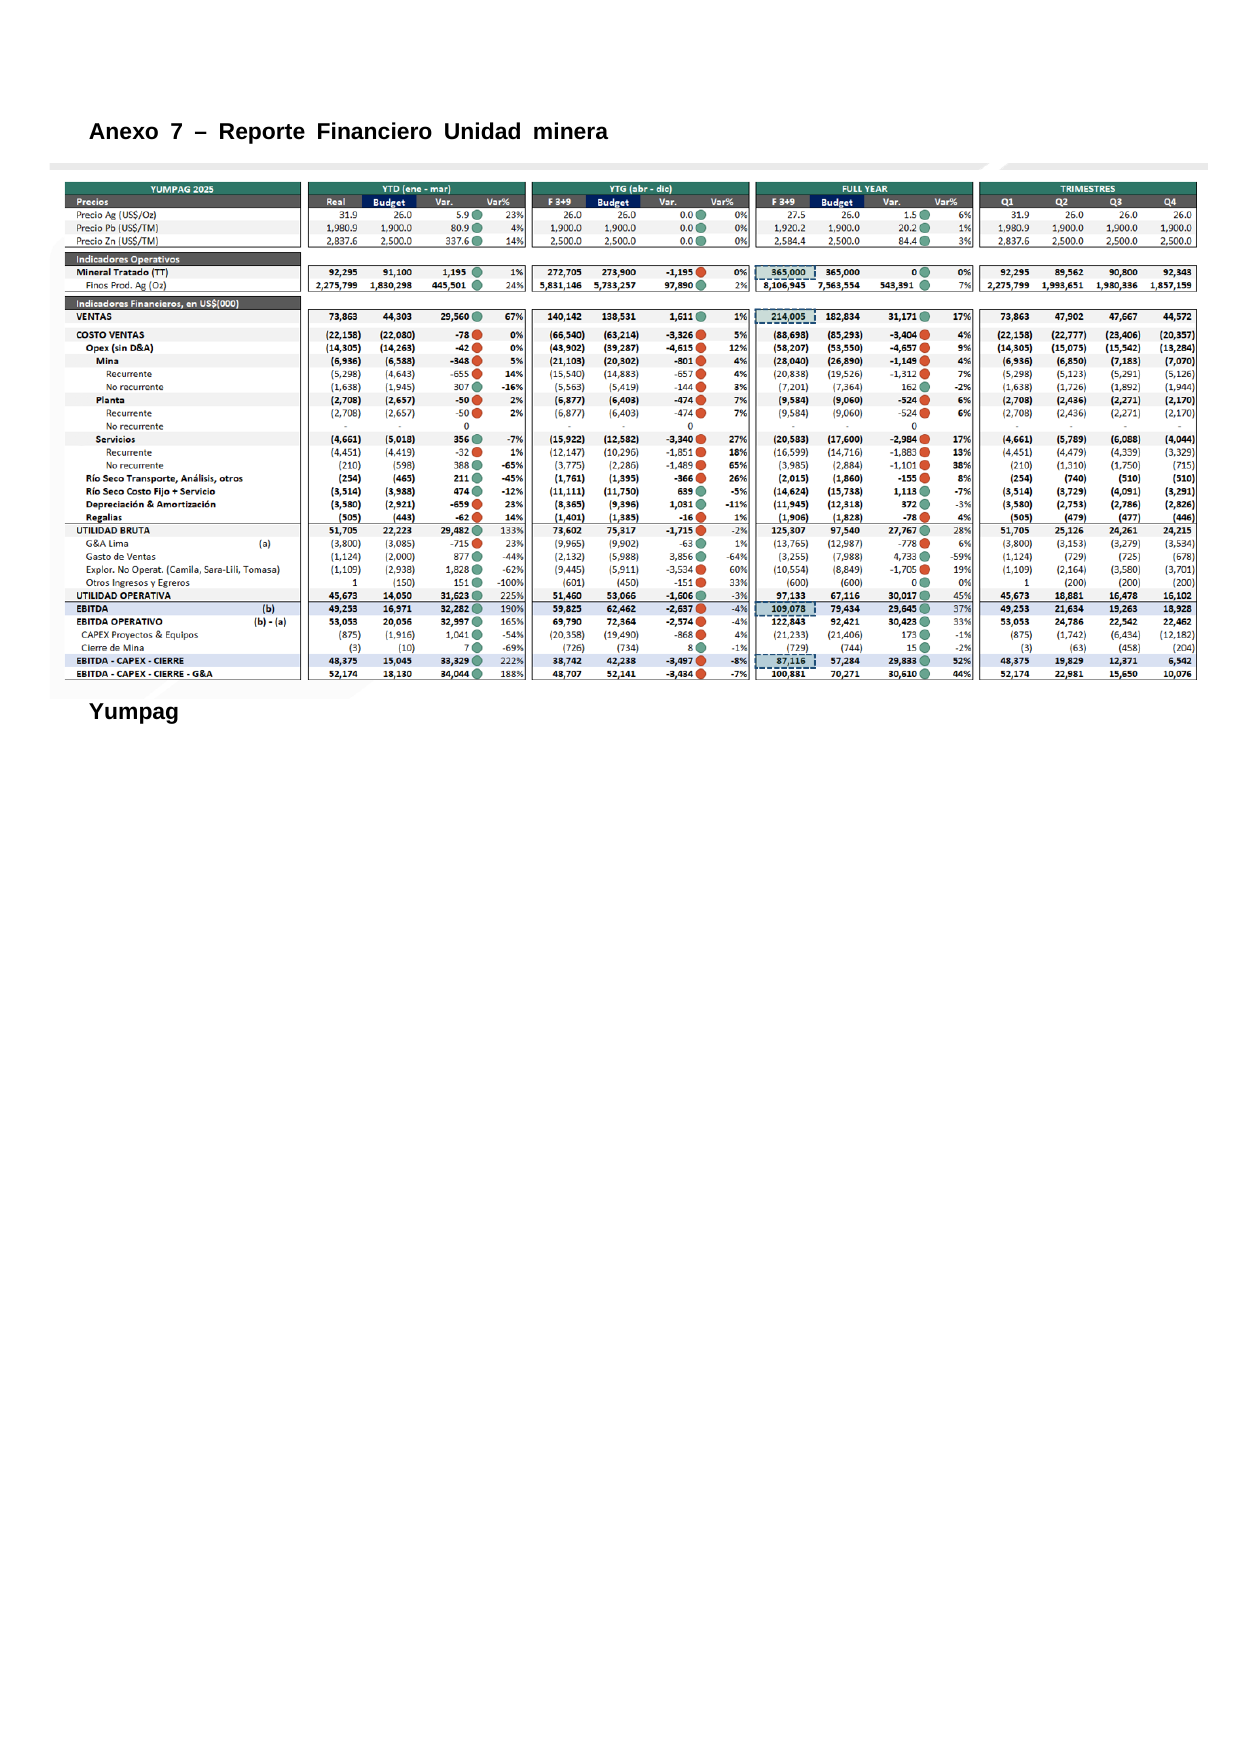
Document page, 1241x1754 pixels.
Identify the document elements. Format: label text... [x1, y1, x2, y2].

text Anexo 7 – Reporte Financiero Unidad minera Yumpag [89, 118, 608, 163]
picture [49, 163, 1208, 699]
text Anexo 7 – Reporte Financiero Unidad minera Yumpag [89, 699, 608, 725]
